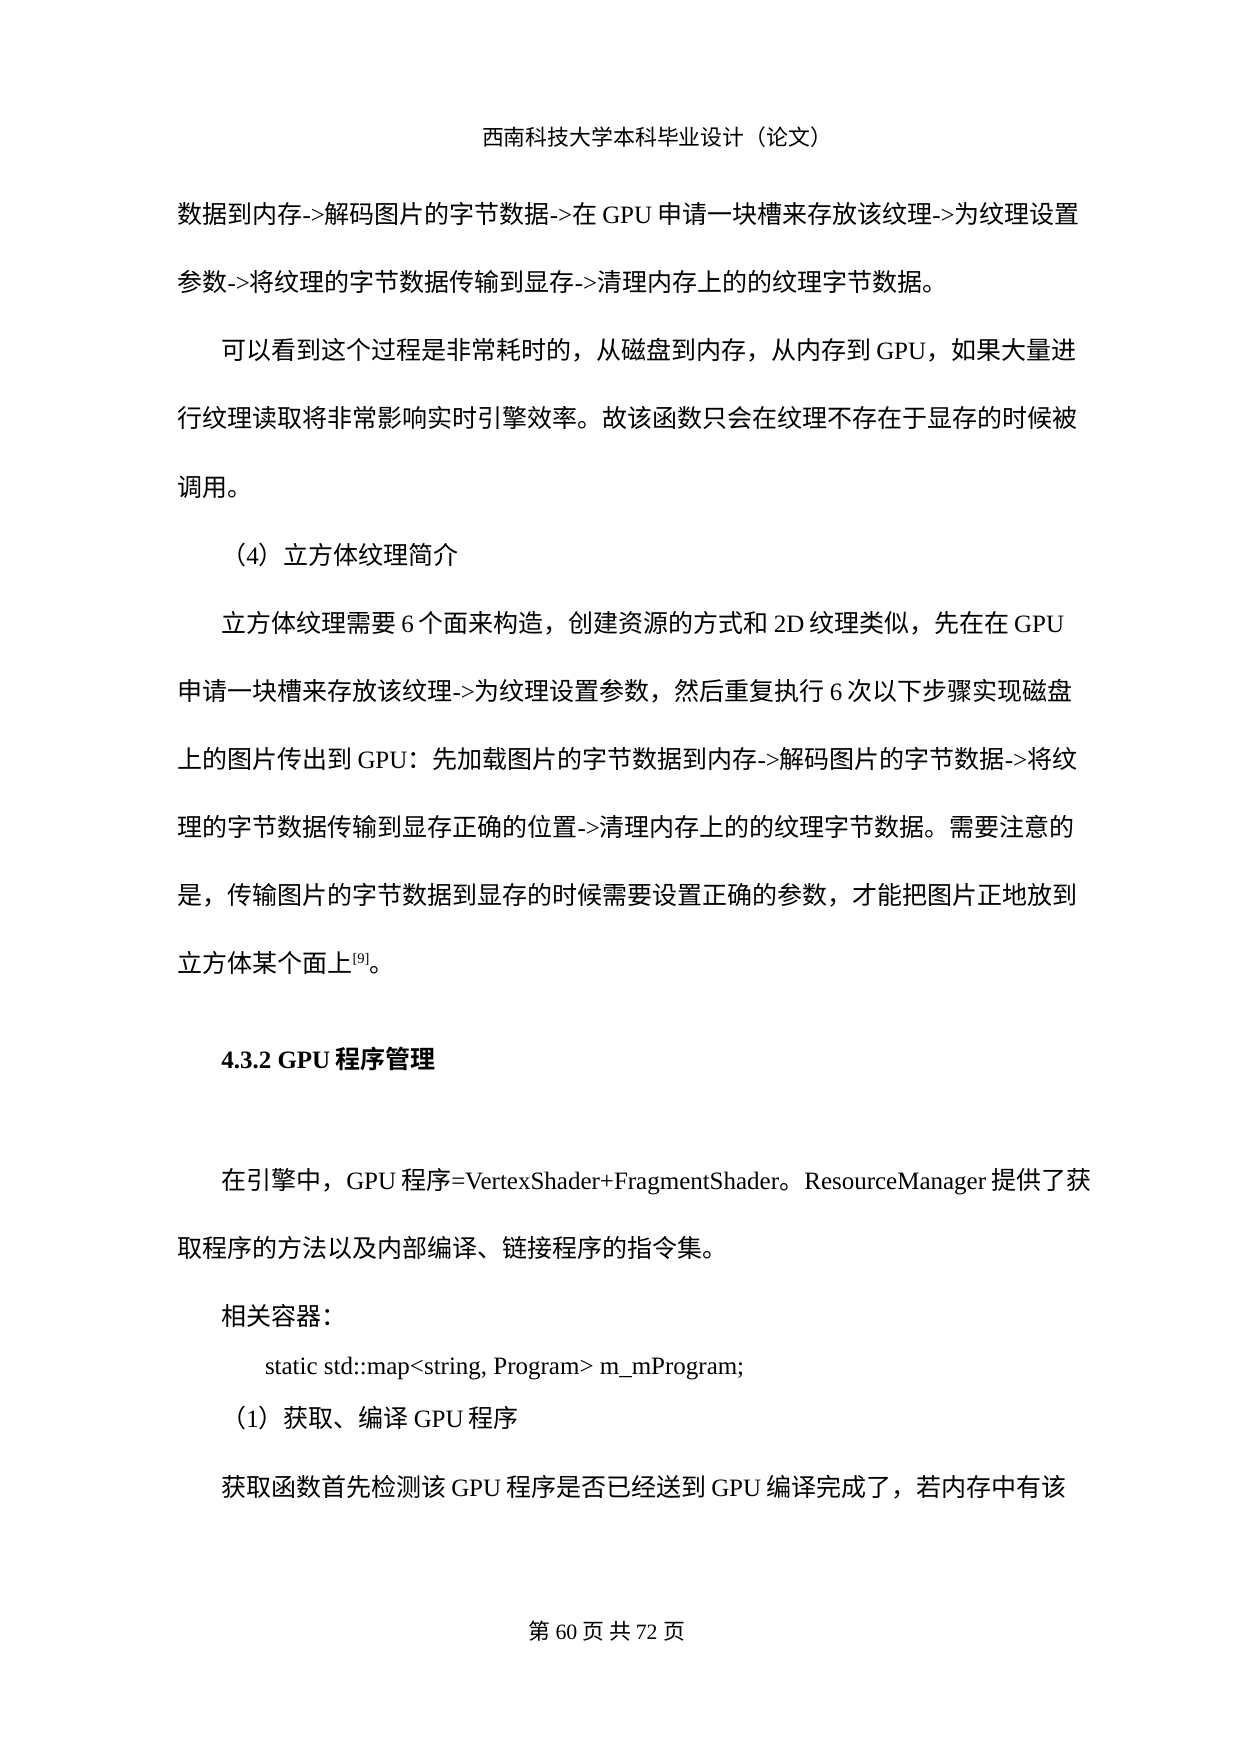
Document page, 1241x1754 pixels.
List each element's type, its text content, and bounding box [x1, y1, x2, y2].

text 相关容器： [177, 1281, 1093, 1349]
text （4）立方体纹理简介 [177, 519, 1093, 587]
text 在引擎中，GPU程序=VertexShader+FragmentShader。ResourceManager提供了获取程序的方法以及内部编译、链接程序的指令集。 [177, 1144, 1093, 1281]
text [177, 1451, 1093, 1519]
text 立方体纹理需要6个面来构造，创建资源的方式和2D纹理类似，先在在GPU申请一块槽来存放该纹理->为纹理设置参数，然后重复执行6次以下步骤实现磁盘上的图片传出到GPU：先加载图片的字节数据到内存->解码图片的字节数据->将纹理的字节数据传输到显存正确的位置->清理内存上的的纹理字节数据。需要注意的是，传输图片的字节数据到显存的时候需要设置正确的参数，才能把图片正地放到立方体某个面上[10]。 [177, 587, 1093, 996]
subtitle 4.3.2 GPU程序管理 [177, 1023, 1093, 1091]
text （1）获取、编译GPU程序 [177, 1383, 1093, 1451]
text static std::map<string, Program> m_mProgram; [177, 1349, 1093, 1383]
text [177, 179, 1093, 315]
text 可以看到这个过程是非常耗时的，从磁盘到内存，从内存到GPU，如果大量进行纹理读取将非常影响实时引擎效率。故该函数只会在纹理不存在于显存的时候被调用。 [177, 315, 1093, 519]
